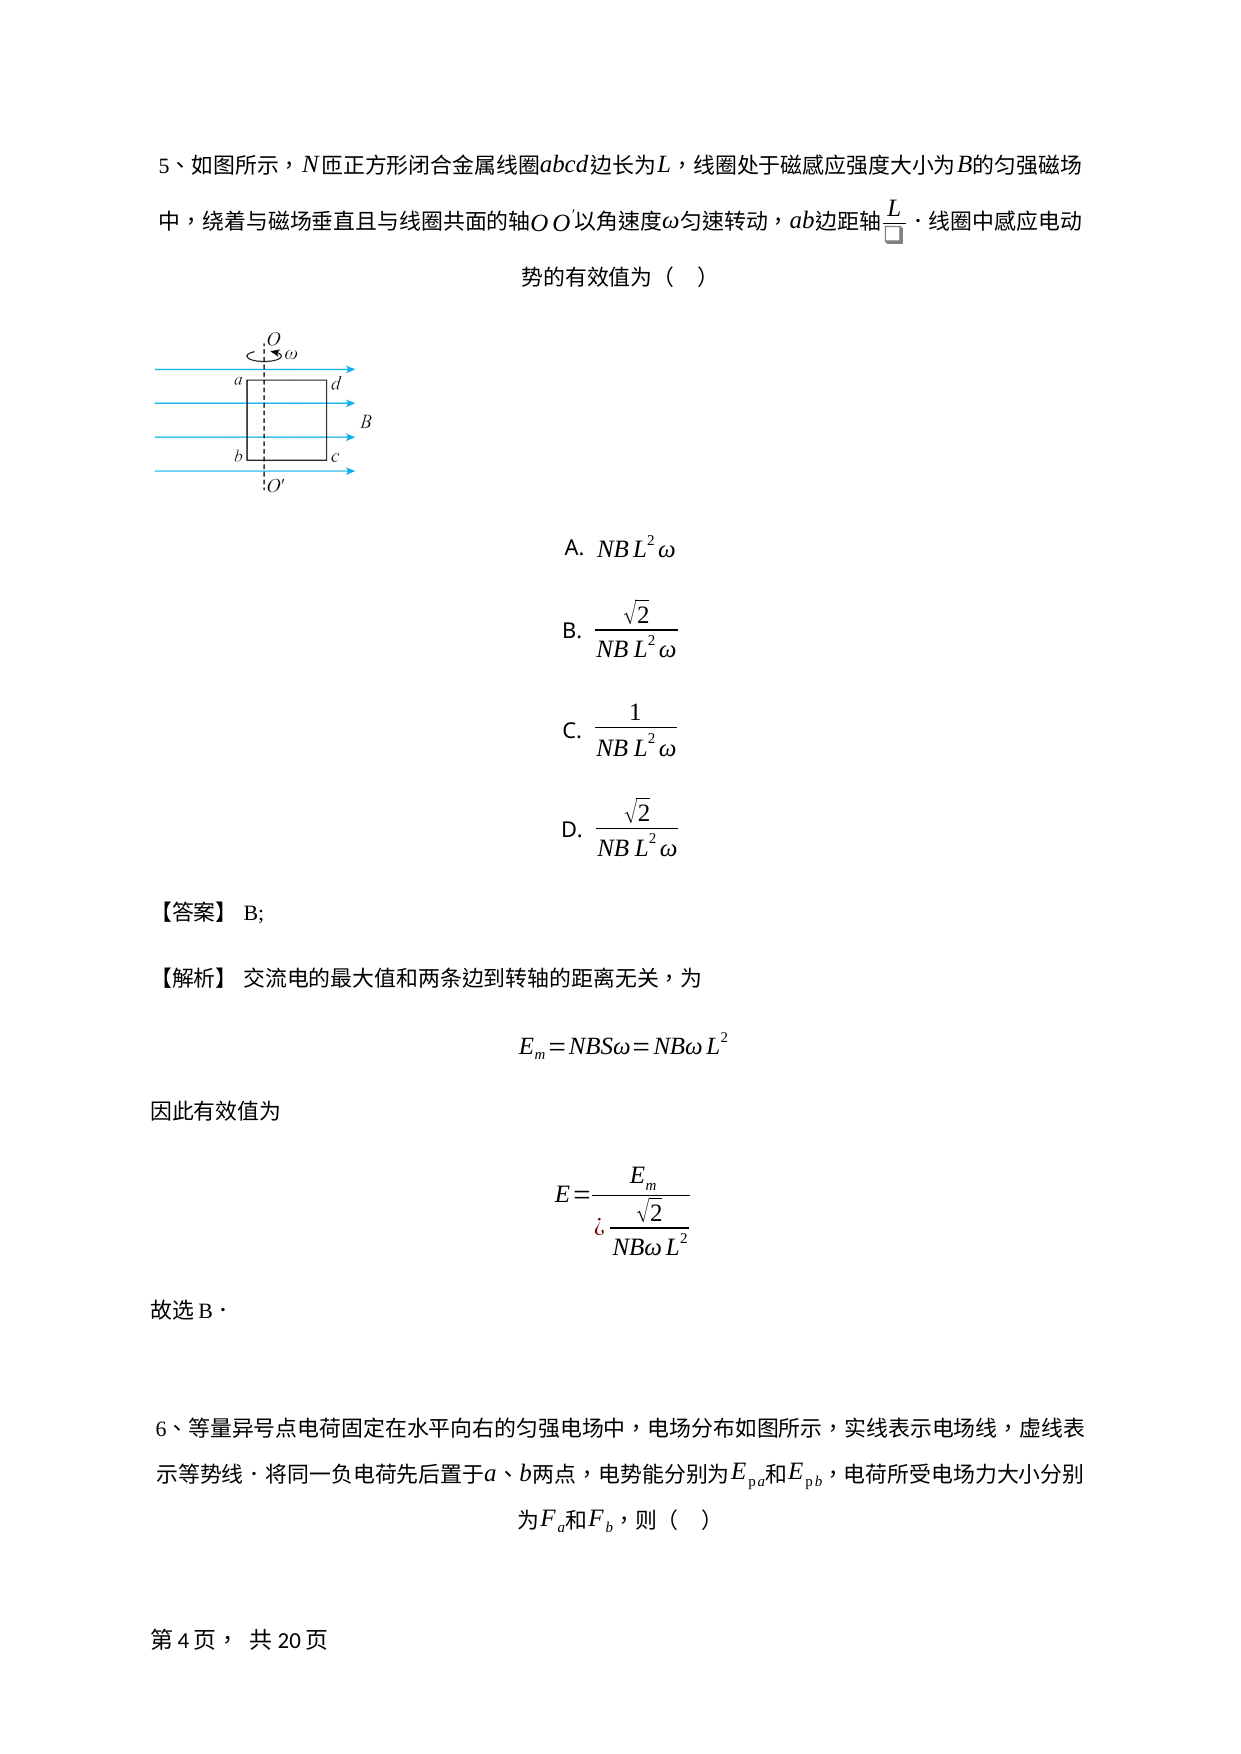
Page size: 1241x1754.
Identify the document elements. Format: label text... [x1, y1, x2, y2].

text C. [150, 698, 1090, 761]
text B. [150, 598, 1090, 663]
text 故选B． [150, 1295, 1090, 1325]
text 5、如图所示，匝正方形闭合金属线圈边长为，线圈处于磁感应强度大小为的匀强磁场中，绕着与磁场垂直且与线圈共面的轴以角速度匀速转动，边距轴．线圈中感应电动势的有效值为（ ） [150, 150, 1090, 291]
picture [150, 327, 376, 497]
text D. [150, 797, 1090, 861]
text A. [150, 531, 1090, 562]
text 【解析】 交流电的最大值和两条边到转轴的距离无关，为 [150, 962, 1090, 992]
text 6、等量异号点电荷固定在水平向右的匀强电场中，电场分布如图所示，实线表示电场线，虚线表示等势线．将同一负电荷先后置于、两点，电势能分别为和，电荷所受电场力大小分别为和，则（ ） [150, 1413, 1090, 1536]
text 【答案】 B; [150, 897, 1090, 927]
text 因此有效值为 [150, 1096, 1090, 1126]
